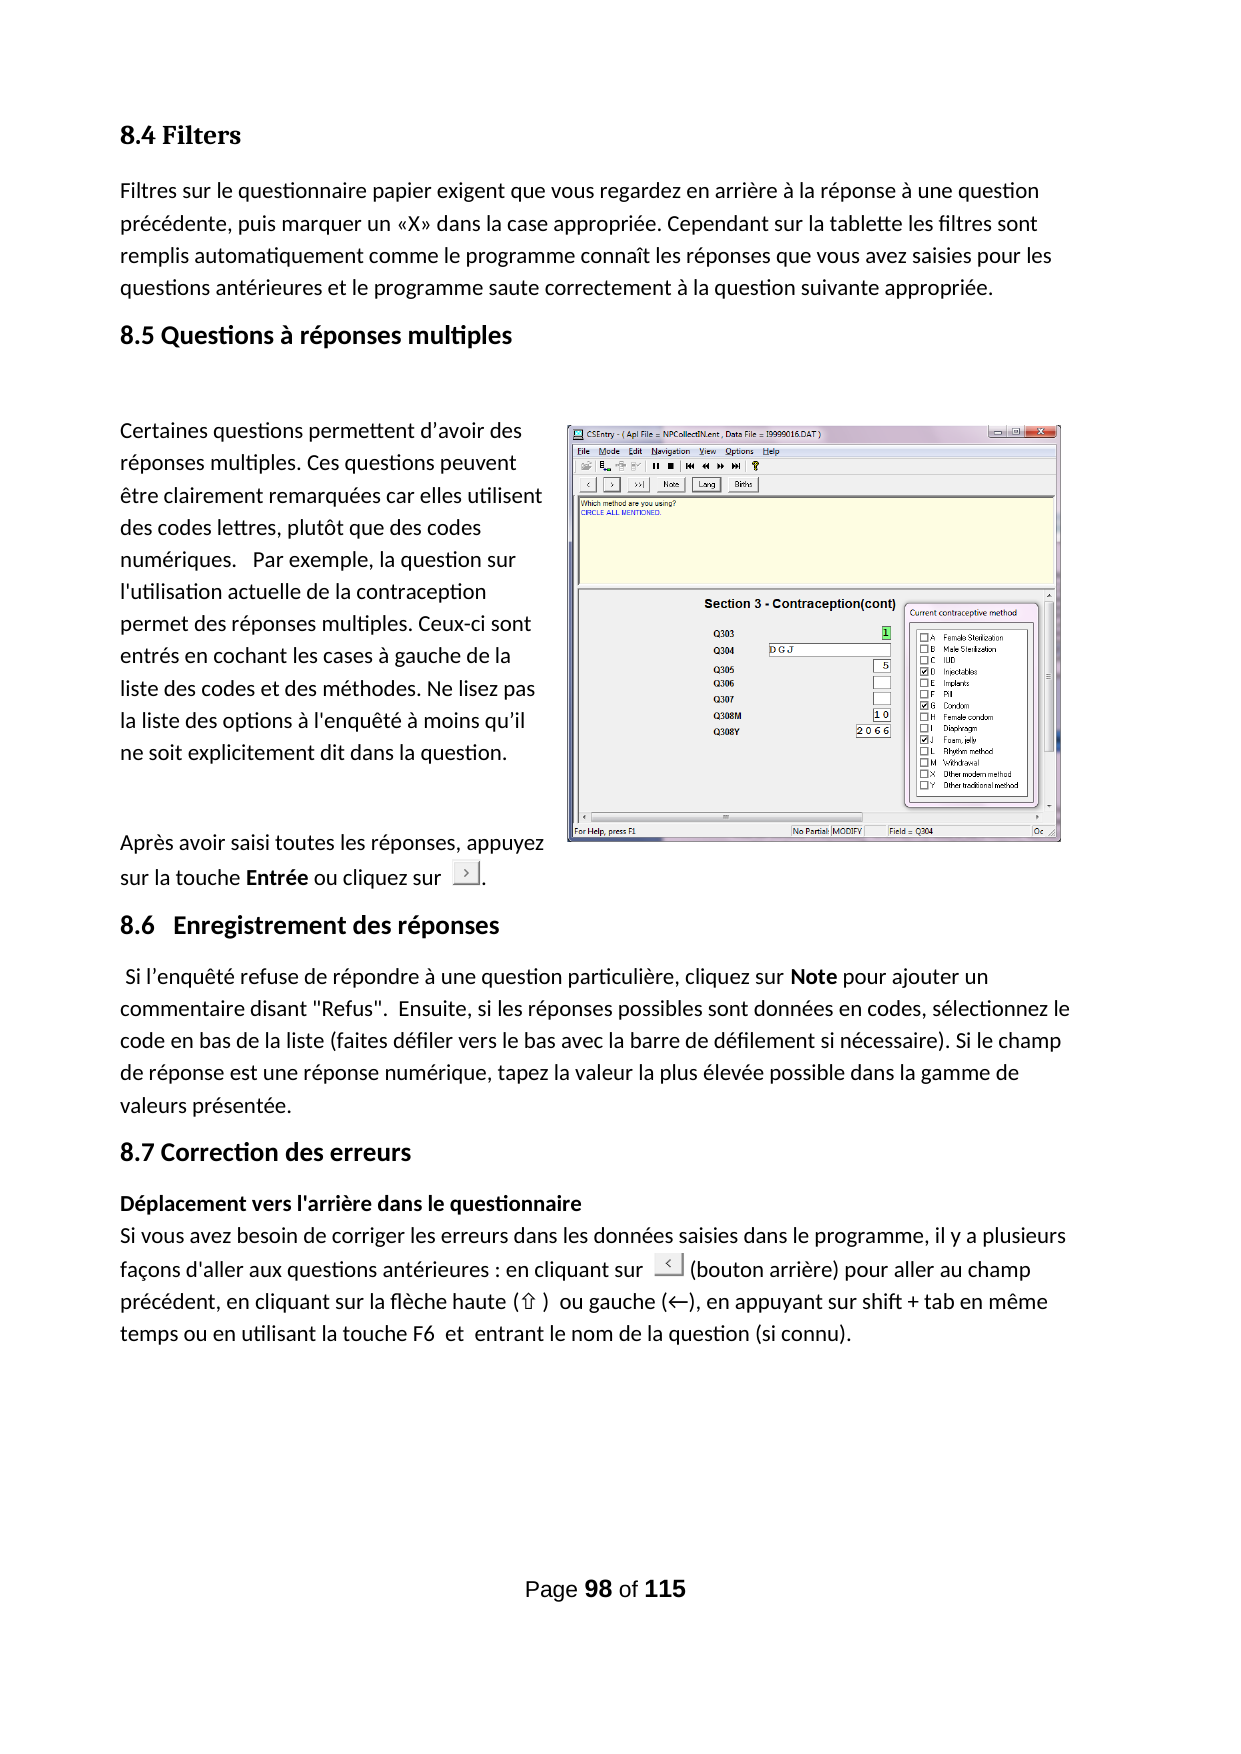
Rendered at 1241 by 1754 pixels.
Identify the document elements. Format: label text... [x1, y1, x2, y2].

text Si l’enquêté refuse de répondre à une question particulière, cliquez sur Note pour ajouter un commentaire disant "Refus". Ensuite, si les réponses possibles sont données en codes, sélectionnez le code en bas de la liste (faites défiler vers le bas avec la barre de défilement si nécessaire). Si le champ de réponse est une réponse numérique, tapez la valeur la plus élevée possible dans la gamme de valeurs présentée. [120, 962, 1090, 1119]
picture [567, 425, 1061, 842]
subtitle 8.6 Enregistrement des réponses [120, 908, 1090, 941]
text Filtres sur le questionnaire papier exigent que vous regardez en arrière à la réponse à une question précédente, puis marquer un «X» dans la case appropriée. Cependant sur la tablette les filtres sont remplis automatiquement comme le programme connaît les réponses que vous avez saisies pour les questions antérieures et le programme saute correctement à la question suivante appropriée. [120, 177, 1090, 301]
subtitle 8.7 Correction des erreurs [120, 1135, 1090, 1168]
text Déplacement vers l'arrière dans le questionnaire [120, 1189, 1090, 1217]
text Si vous avez besoin de corriger les erreurs dans les données saisies dans le programme, il y a plusieurs façons d'aller aux questions antérieures : en cliquant sur (bouton arrière) pour aller au champ précédent, en cliquant sur la flèche haute () ou gauche (←), en appuyant sur shift + tab en même temps ou en utilisant la touche F6 et entrant le nom de la question (si connu). [120, 1221, 1090, 1347]
text 8.4 Filters [120, 120, 1090, 151]
subtitle 8.5 Questions à réponses multiples [120, 318, 1090, 351]
text Après avoir saisi toutes les réponses, appuyez sur la touche Entrée ou cliquez sur . [120, 828, 1090, 891]
picture [654, 1253, 685, 1277]
